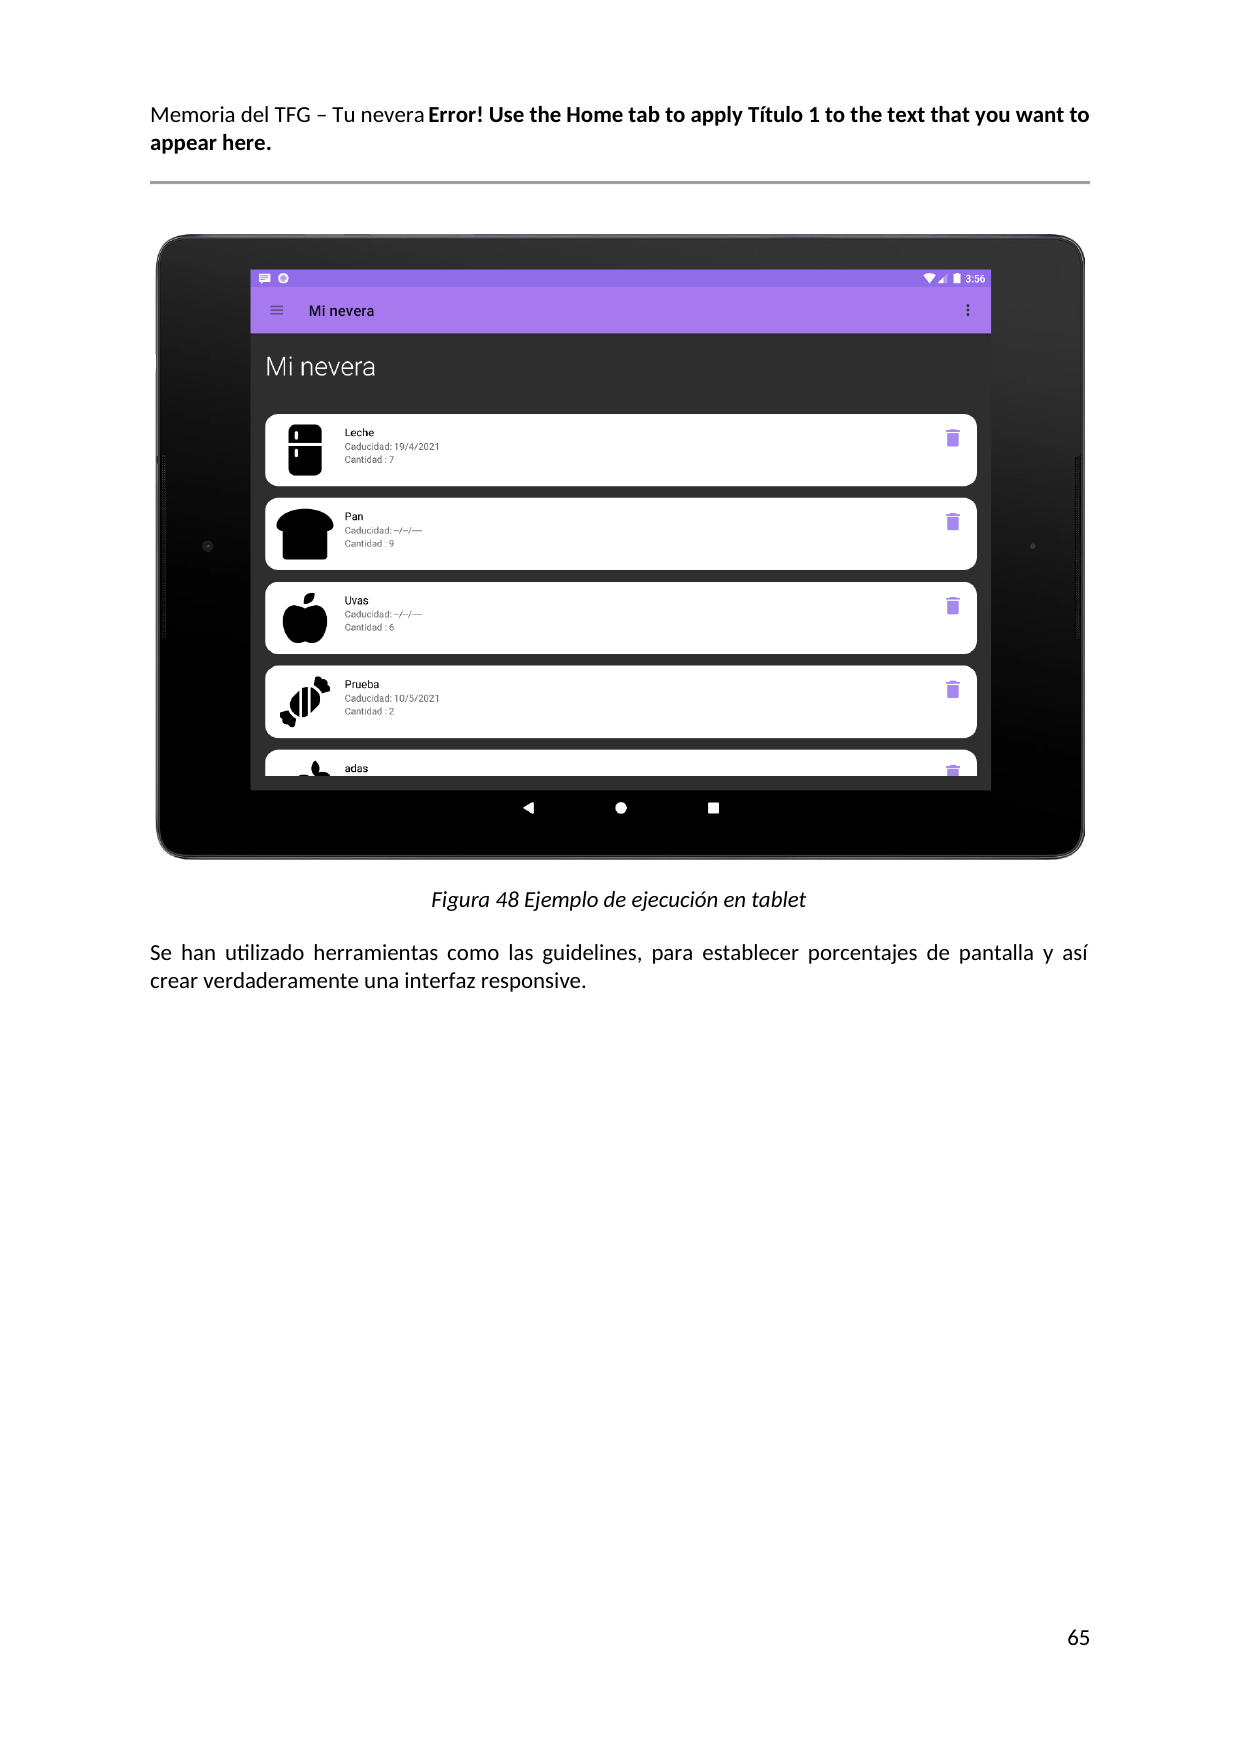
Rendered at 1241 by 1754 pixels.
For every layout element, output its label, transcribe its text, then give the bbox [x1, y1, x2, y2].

text Se han utilizado herramientas como las guidelines, para establecer porcentajes de pantalla y así crear verdaderamente una interfaz responsive. [150, 938, 1090, 994]
picture [155, 234, 1085, 860]
